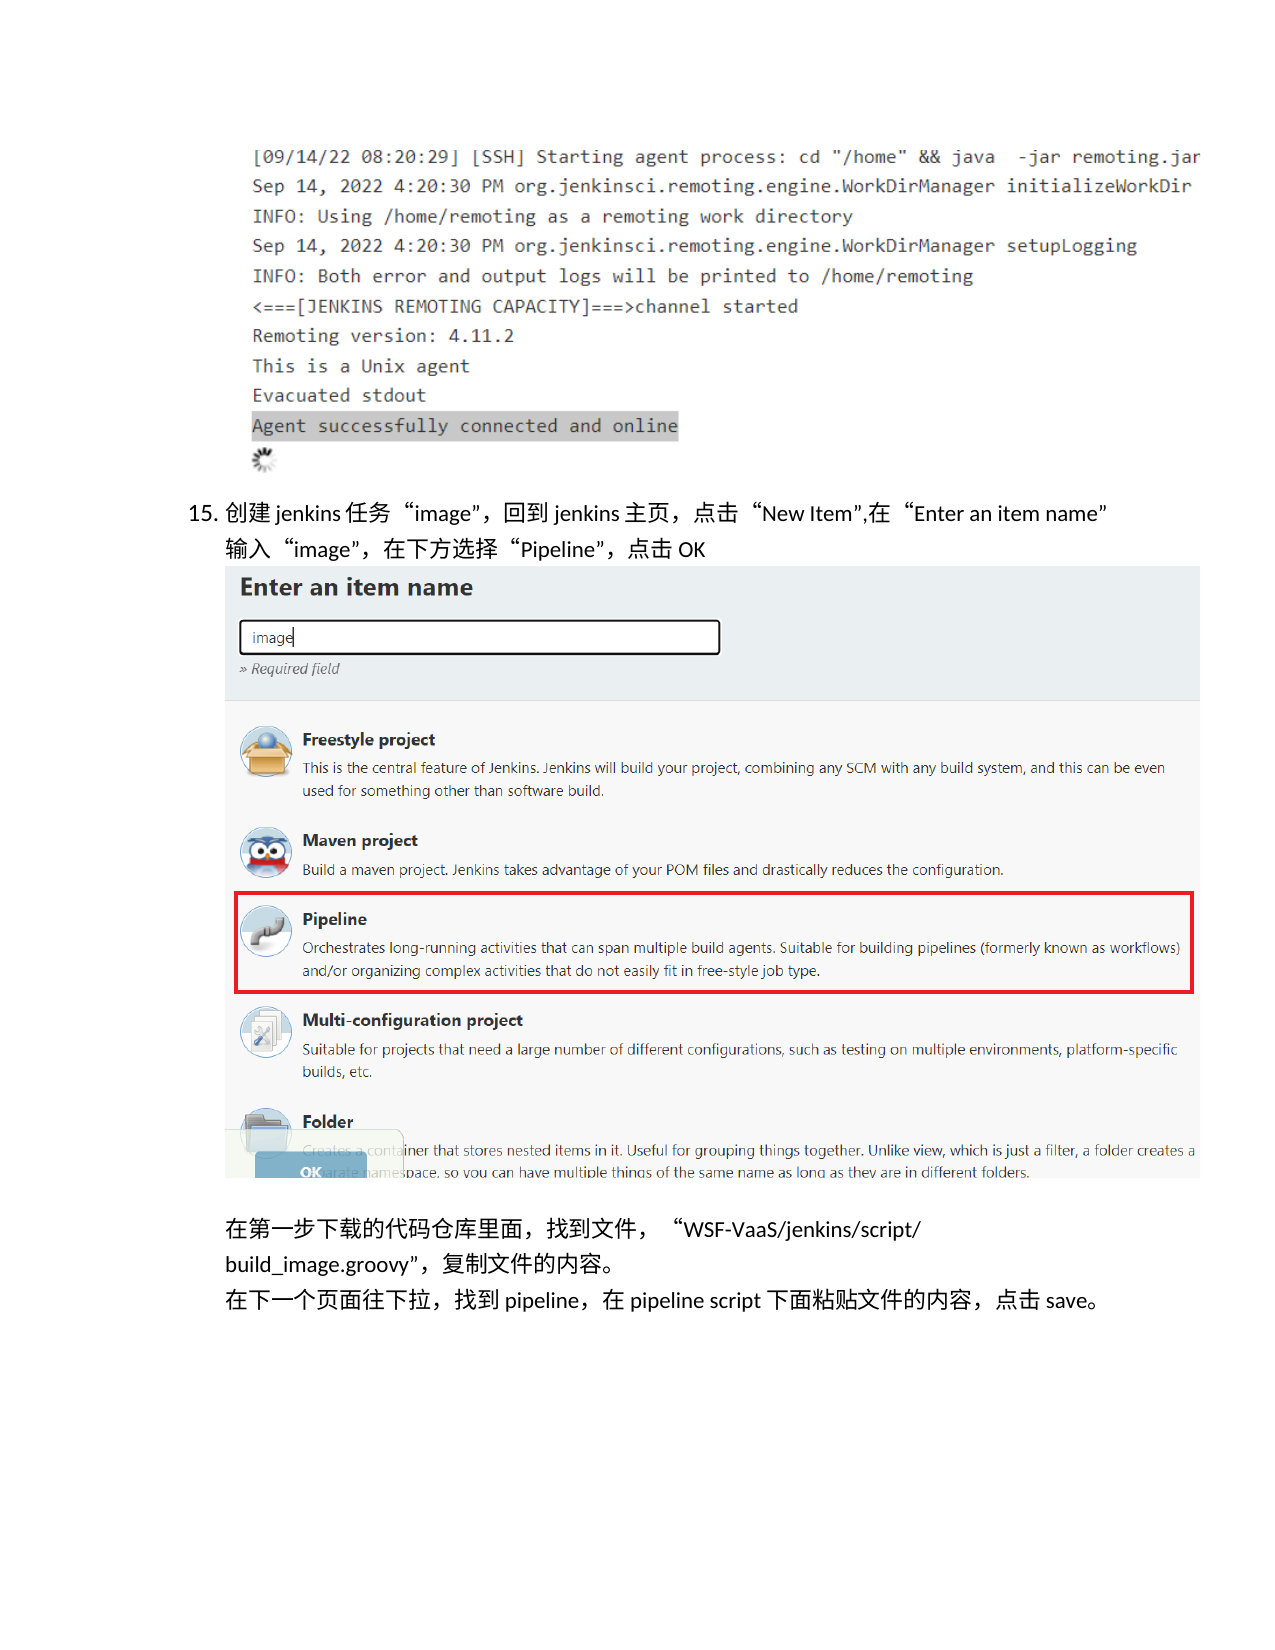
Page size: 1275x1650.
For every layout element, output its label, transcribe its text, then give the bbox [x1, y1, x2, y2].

picture [225, 150, 1200, 493]
list 在第一步下载的代码仓库里面，找到文件，“WSF-VaaS/jenkins/script/build_image.groovy”，复制文件的内容。 [225, 1210, 1125, 1279]
list 创建jenkins任务“image”，回到jenkins主页，点击“New Item”,在“Enter an item name”输入“image”，在下方选择“Pipeline”，点击OK [187, 495, 1125, 564]
picture [225, 566, 1200, 1178]
list 在下一个页面往下拉，找到pipeline，在pipeline script下面粘贴文件的内容，点击save。 [225, 1282, 1125, 1315]
